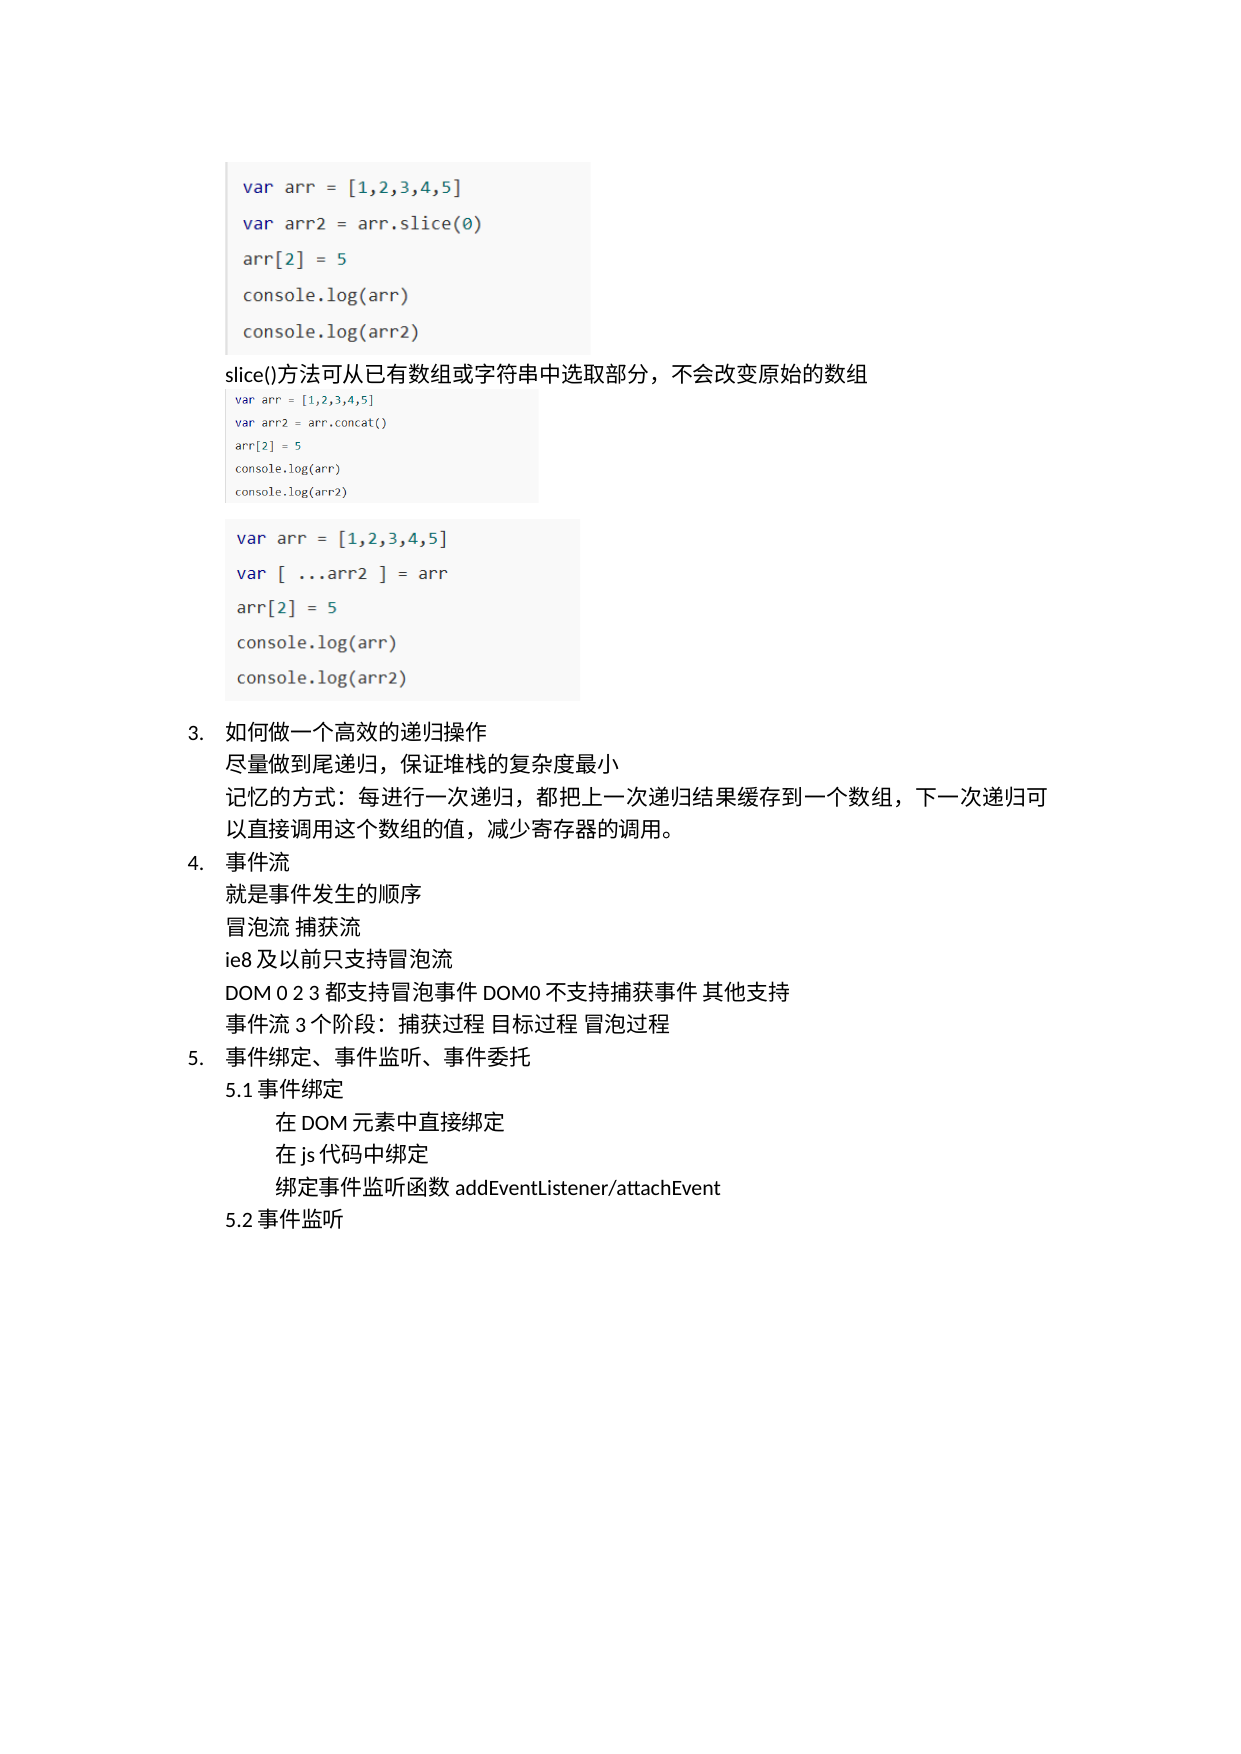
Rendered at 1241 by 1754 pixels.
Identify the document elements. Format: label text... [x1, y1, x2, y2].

list 在js代码中绑定 [225, 1137, 1053, 1169]
list 5.1事件绑定 [225, 1072, 1053, 1104]
picture [225, 162, 591, 355]
picture [225, 389, 539, 503]
list 如何做一个高效的递归操作 [187, 714, 1053, 747]
list 事件流 [187, 844, 1053, 877]
list 事件绑定、事件监听、事件委托 [187, 1039, 1053, 1072]
picture [225, 519, 581, 701]
list 在DOM元素中直接绑定 [225, 1104, 1053, 1137]
list 尽量做到尾递归，保证堆栈的复杂度最小 [225, 747, 1053, 779]
list slice()方法可从已有数组或字符串中选取部分，不会改变原始的数组 [225, 357, 1053, 389]
list 记忆的方式：每进行一次递归，都把上一次递归结果缓存到一个数组，下一次递归可以直接调用这个数组的值，减少寄存器的调用。 [225, 779, 1053, 844]
list 5.2事件监听 [225, 1202, 1053, 1234]
list ie8及以前只支持冒泡流 [225, 942, 1053, 974]
list 绑定事件监听函数 addEventListener/attachEvent [225, 1169, 1053, 1202]
list DOM 0 2 3 都支持冒泡事件 DOM0不支持捕获事件 其他支持 [225, 974, 1053, 1007]
list 冒泡流 捕获流 [225, 909, 1053, 942]
list 事件流3个阶段：捕获过程 目标过程 冒泡过程 [225, 1007, 1053, 1039]
list 就是事件发生的顺序 [225, 877, 1053, 909]
